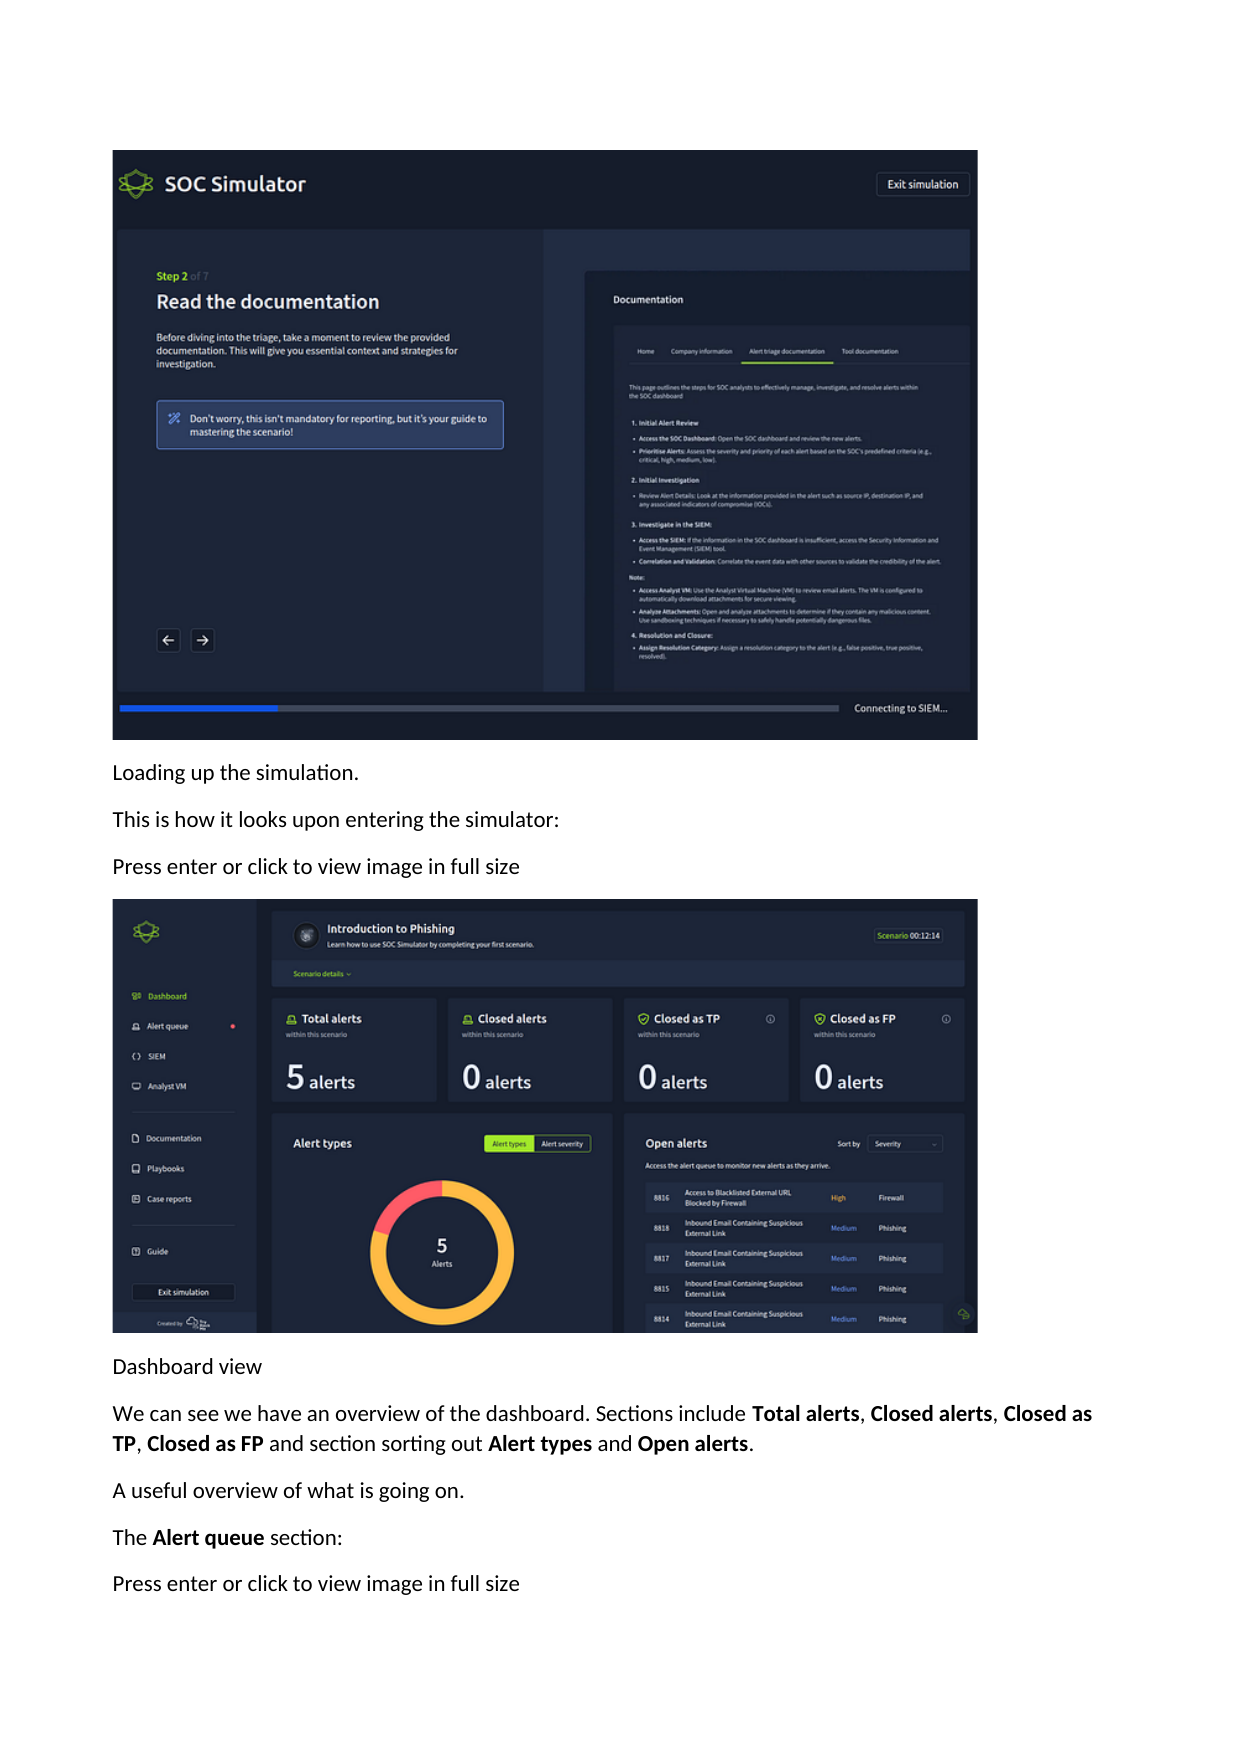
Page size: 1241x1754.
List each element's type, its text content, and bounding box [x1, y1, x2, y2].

picture [112, 899, 978, 1333]
text Dashboard view [112, 1352, 1128, 1380]
picture [112, 150, 978, 740]
text Press enter or click to view image in full size [112, 852, 1128, 880]
text A useful overview of what is going on. [112, 1476, 1128, 1504]
text Press enter or click to view image in full size [112, 1569, 1128, 1597]
text This is how it looks upon entering the simulator: [112, 805, 1128, 833]
text Loading up the simulation. [112, 758, 1128, 786]
text The Alert queue section: [112, 1523, 1128, 1551]
text We can see we have an overview of the dashboard. Sections include Total alerts, Closed alerts, Closed as TP, Closed as FP and section sorting out Alert types and Open alerts. [112, 1399, 1128, 1457]
